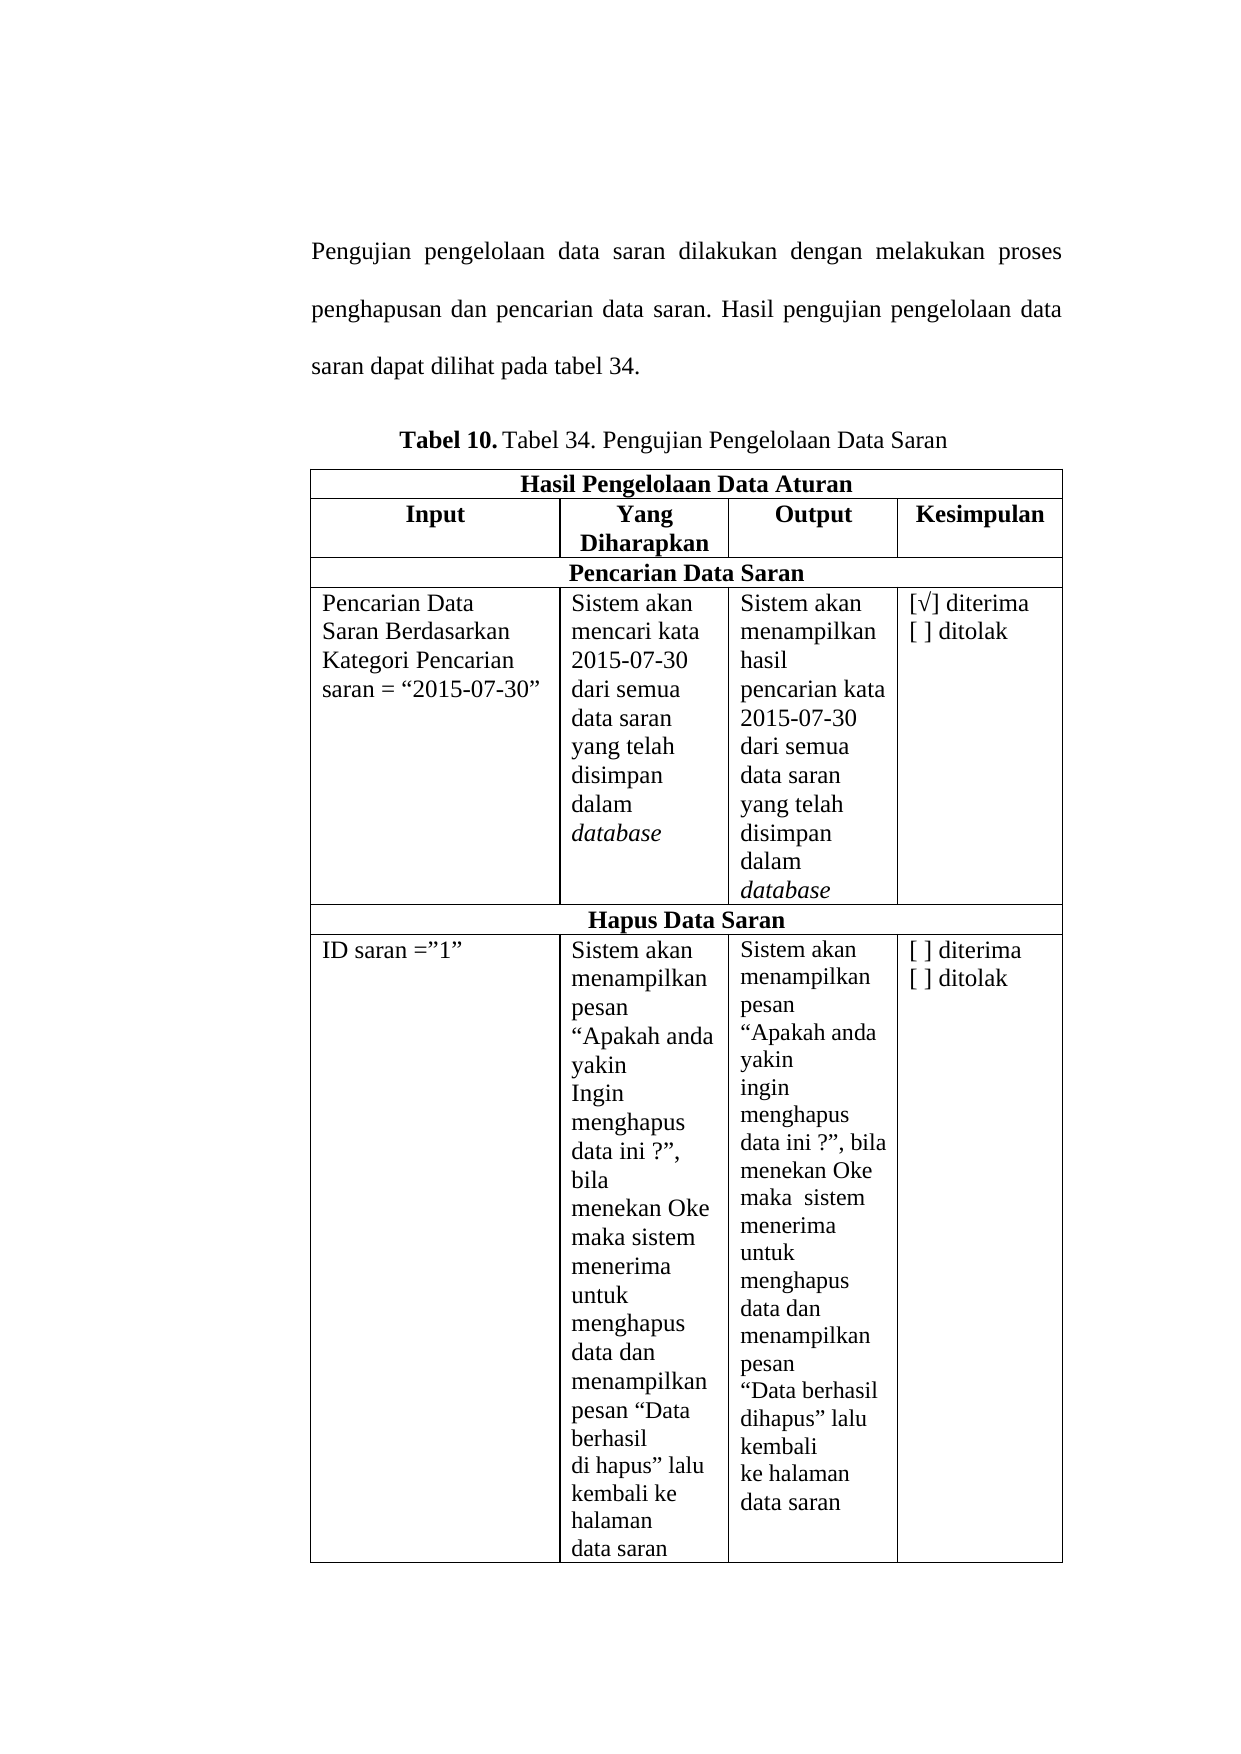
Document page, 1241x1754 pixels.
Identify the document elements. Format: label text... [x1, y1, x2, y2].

table_cell [√] diterima [ ] ditolak [898, 588, 1062, 904]
table_cell Sistem akan mencari kata 2015-07-30 dari semua data saran yang telah disimpan dalam database [561, 588, 728, 904]
table_cell Sistem akan menampilkan hasil pencarian kata 2015-07-30 dari semua data saran yang telah disimpan dalam database [729, 588, 897, 904]
table_cell Hapus Data Saran [311, 905, 1062, 934]
table_cell Input [311, 499, 559, 557]
table_cell [ ] diterima [ ] ditolak [898, 935, 1062, 1562]
table_cell Output [729, 499, 897, 557]
table_cell Sistem akan menampilkan pesan “Apakah anda yakin ingin menghapus data ini ?”, bila menekan Oke maka sistem menerima untuk menghapus data dan menampilkan pesan “Data berhasil dihapus” lalu kembali ke halaman data saran [729, 935, 897, 1562]
text Tabel 34. Pengujian Pengelolaan Data Saran [283, 425, 1063, 454]
table_cell ID saran =”1” [311, 935, 559, 1562]
table_cell Kesimpulan [898, 499, 1062, 557]
table_cell Sistem akan menampilkan pesan “Apakah anda yakin Ingin menghapus data ini ?”, bila menekan Oke maka sistem menerima untuk menghapus data dan menampilkan pesan “Data berhasil di hapus” lalu kembali ke halaman data saran [561, 935, 728, 1562]
table_cell Pencarian Data Saran Berdasarkan Kategori Pencarian saran = “2015-07-30” [311, 588, 559, 904]
table_cell Pencarian Data Saran [311, 558, 1062, 587]
table_header Hasil Pengelolaan Data Aturan [311, 470, 1062, 498]
list Pengujian pengelolaan data saran dilakukan dengan melakukan proses penghapusan dan pencarian data saran. Hasil pengujian pengelolaan data saran dapat dilihat pada tabel 34. [311, 236, 1063, 380]
table_cell Yang Diharapkan [561, 499, 728, 557]
